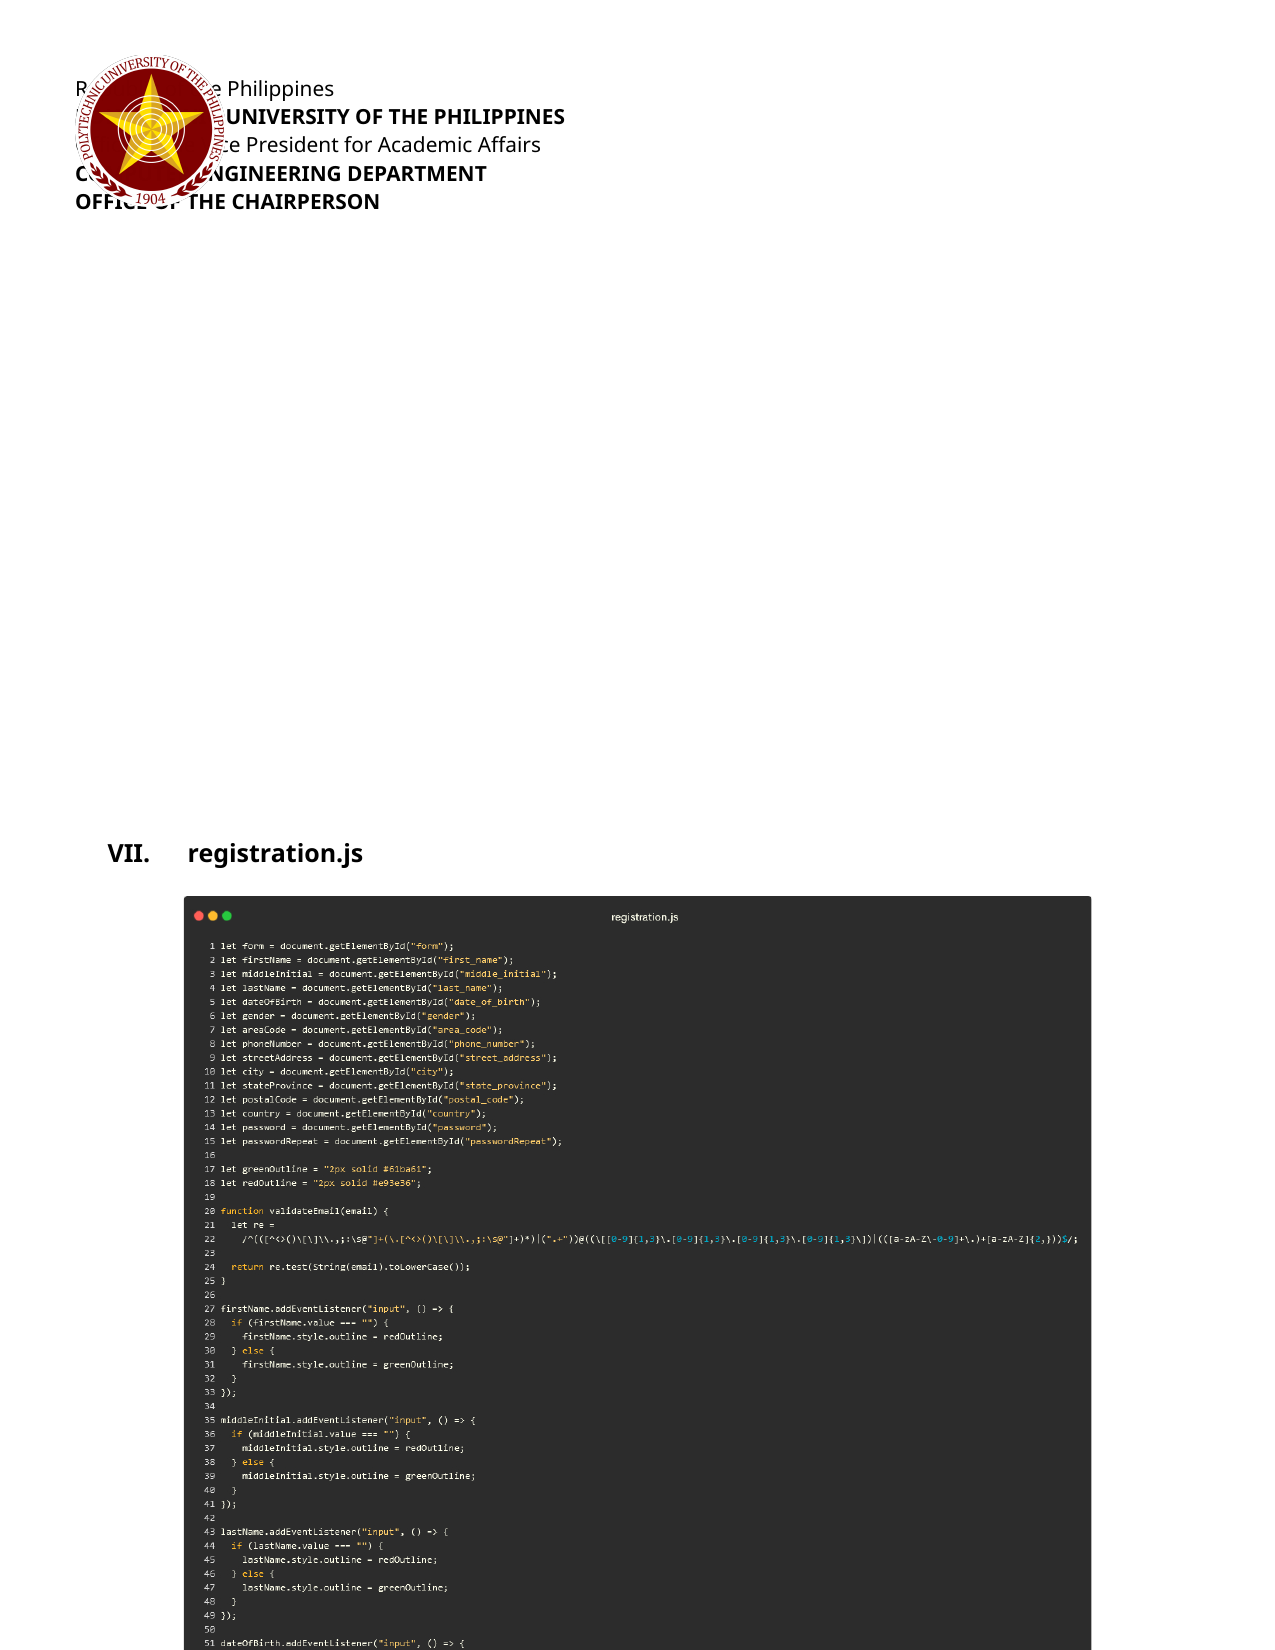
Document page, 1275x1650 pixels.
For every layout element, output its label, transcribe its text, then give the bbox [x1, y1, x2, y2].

list registration.js [150, 836, 1200, 869]
picture [75, 55, 226, 207]
picture [183, 896, 1092, 1650]
